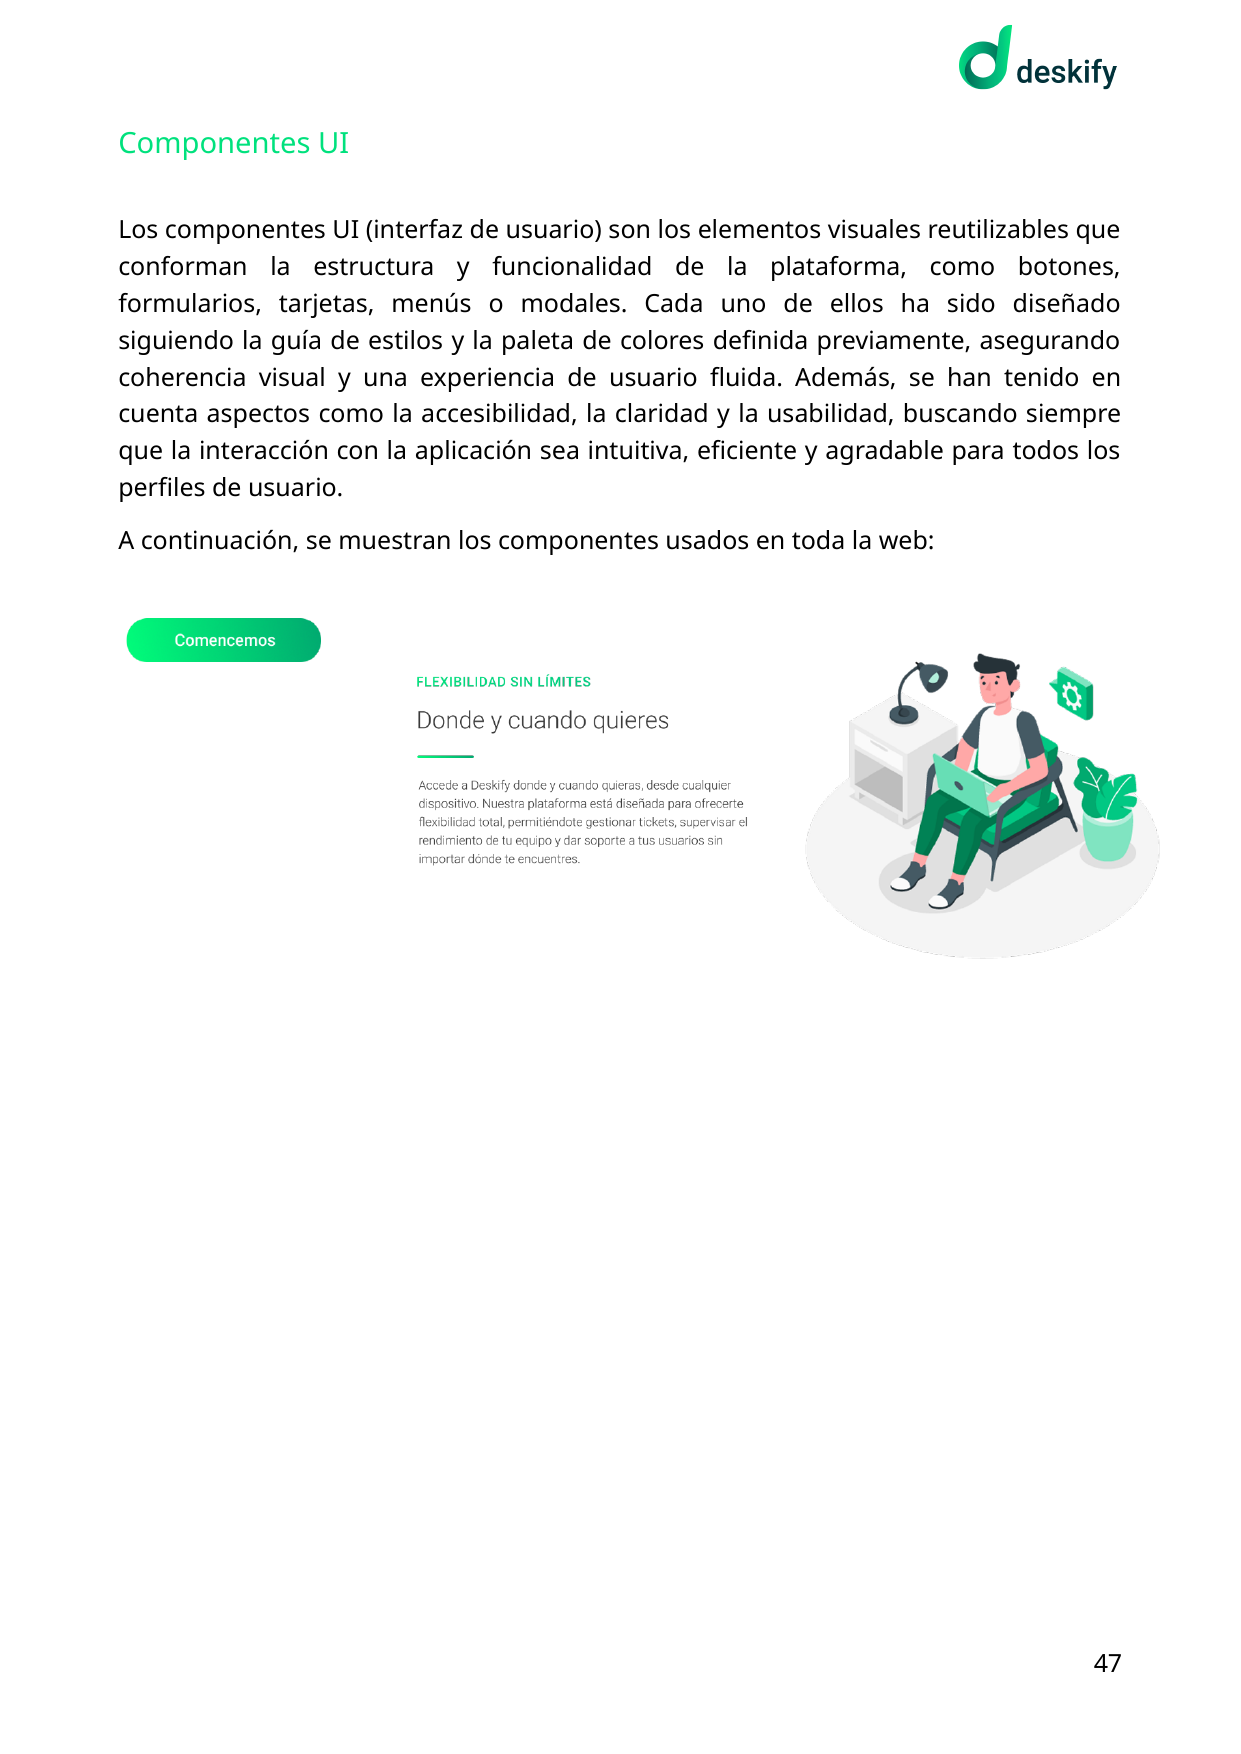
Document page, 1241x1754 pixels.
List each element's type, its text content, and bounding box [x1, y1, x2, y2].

text Los componentes UI (interfaz de usuario) son los elementos visuales reutilizables que conforman la estructura y funcionalidad de la plataforma, como botones, formularios, tarjetas, menús o modales. Cada uno de ellos ha sido diseñado siguiendo la guía de estilos y la paleta de colores definida previamente, asegurando coherencia visual y una experiencia de usuario fluida. Además, se han tenido en cuenta aspectos como la accesibilidad, la claridad y la usabilidad, buscando siempre que la interacción con la aplicación sea intuitiva, eficiente y agradable para todos los perfiles de usuario. [118, 212, 1122, 503]
picture [126, 618, 321, 662]
picture [416, 600, 1172, 978]
picture [953, 22, 1127, 92]
text A continuación, se muestran los componentes usados en toda la web: [118, 523, 1122, 557]
subtitle Componentes UI [118, 122, 1122, 162]
